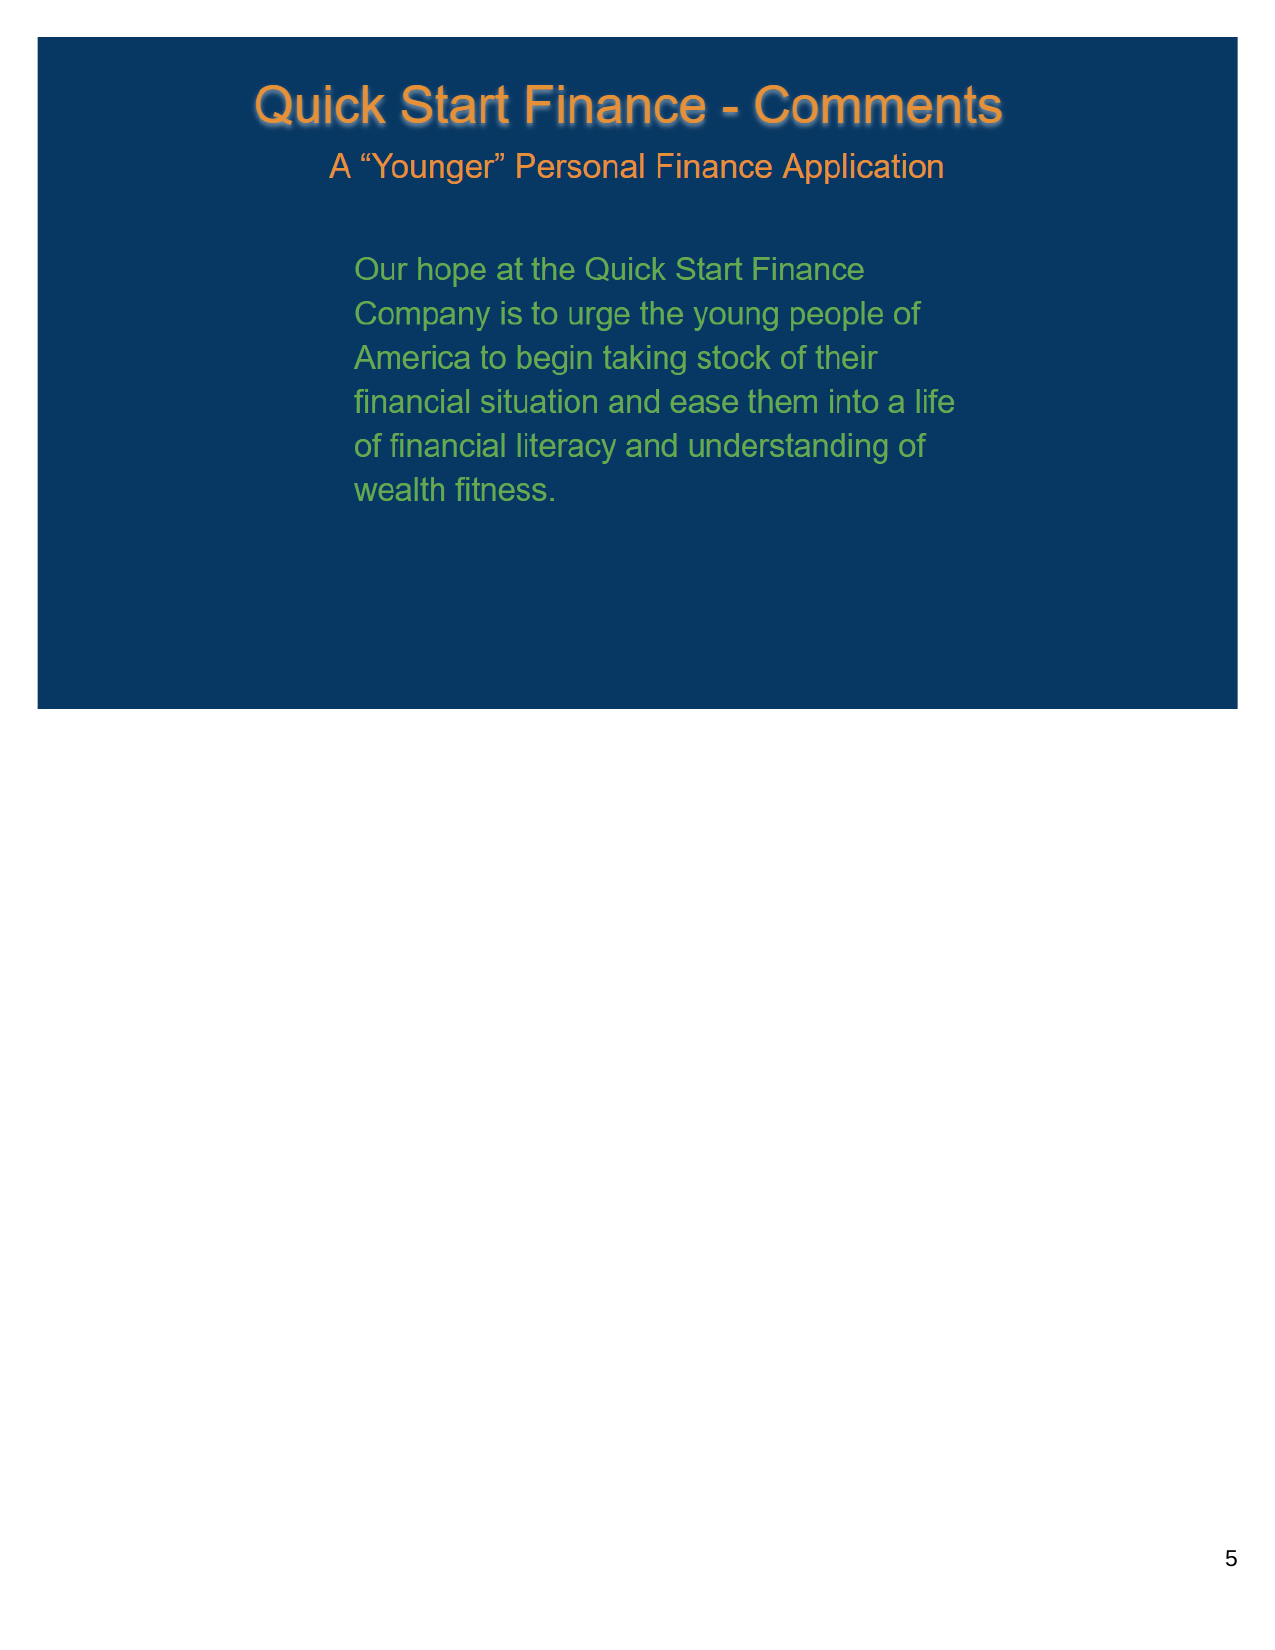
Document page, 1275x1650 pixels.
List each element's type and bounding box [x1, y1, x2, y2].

picture [37, 37, 1238, 709]
